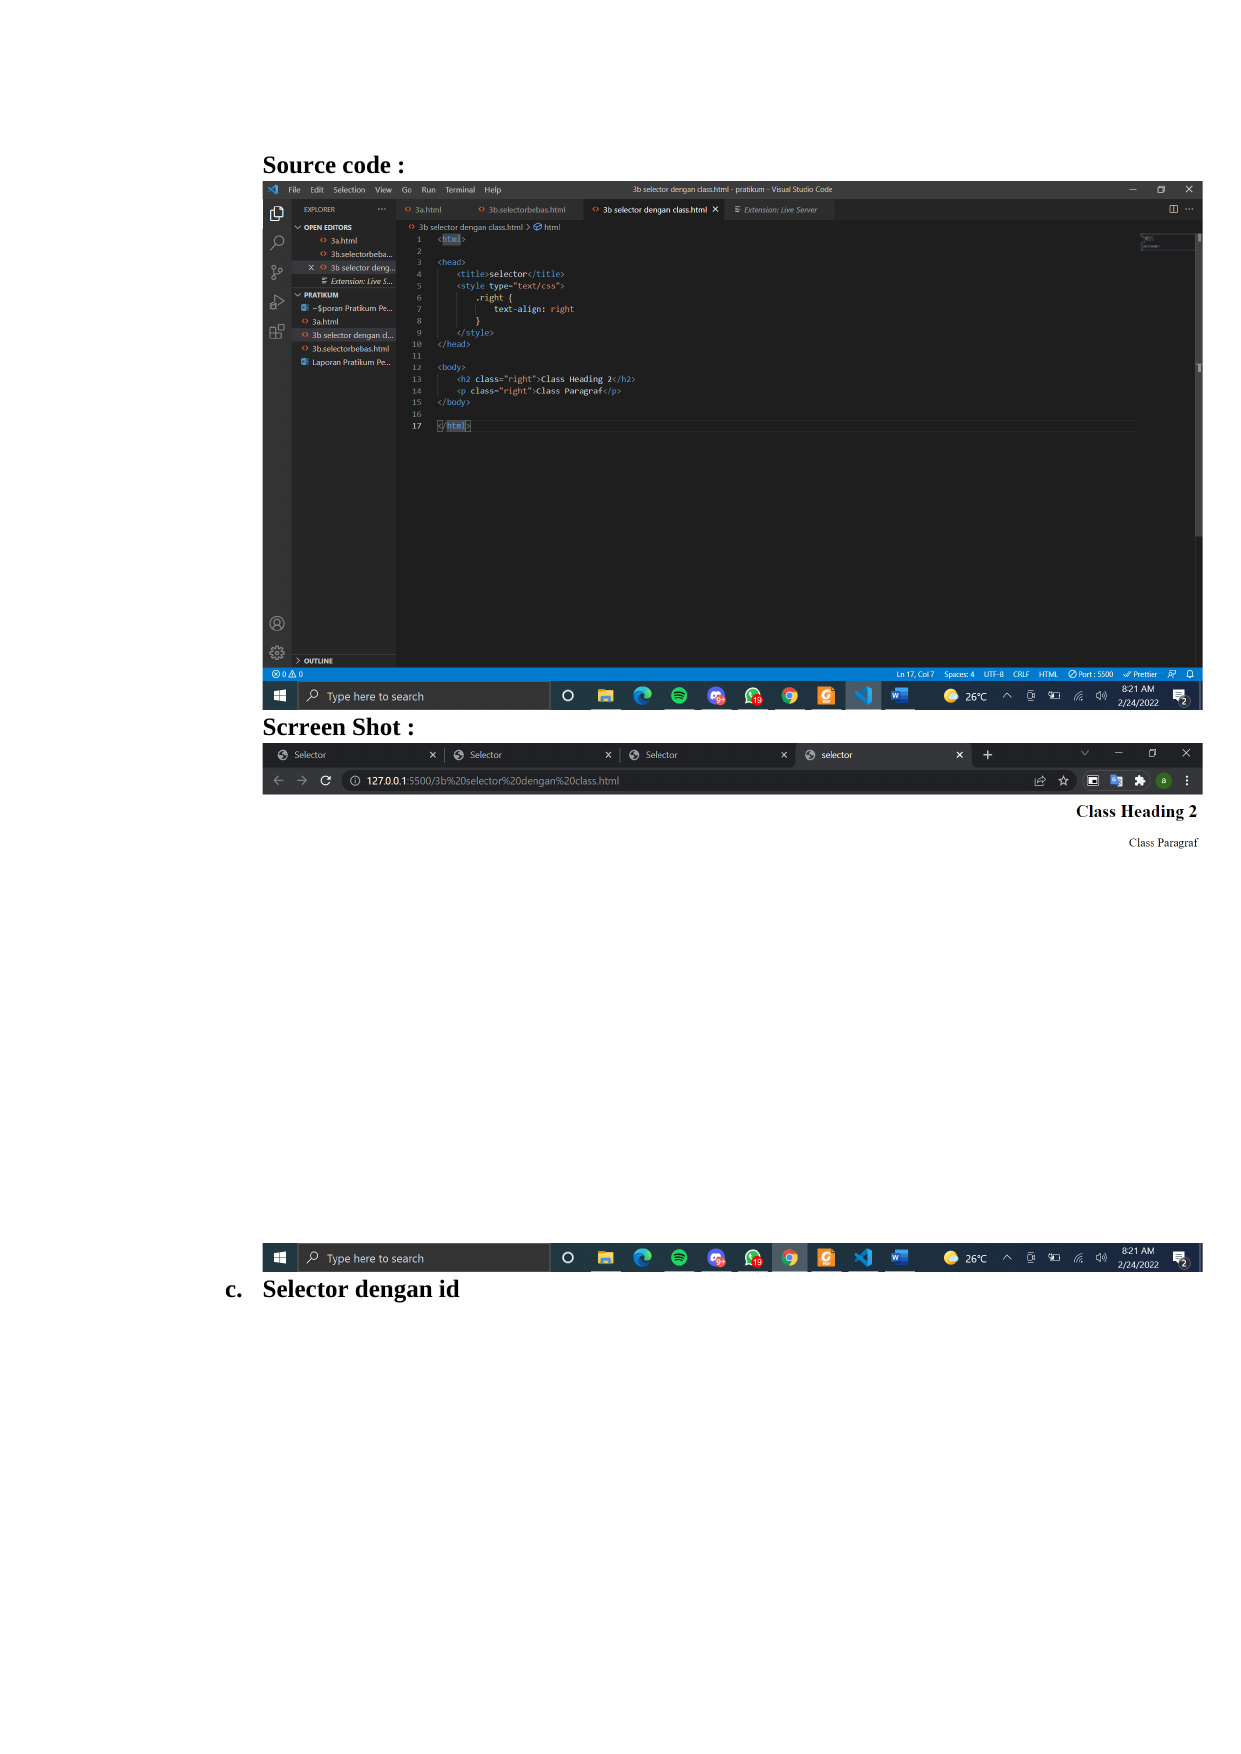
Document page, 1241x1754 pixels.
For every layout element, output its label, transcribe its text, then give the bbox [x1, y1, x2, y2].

list Selector dengan id [225, 1274, 1090, 1303]
picture [262, 181, 1203, 710]
picture [262, 743, 1203, 1272]
list Source code : [262, 150, 1090, 181]
list Scrreen Shot : [262, 712, 1090, 741]
